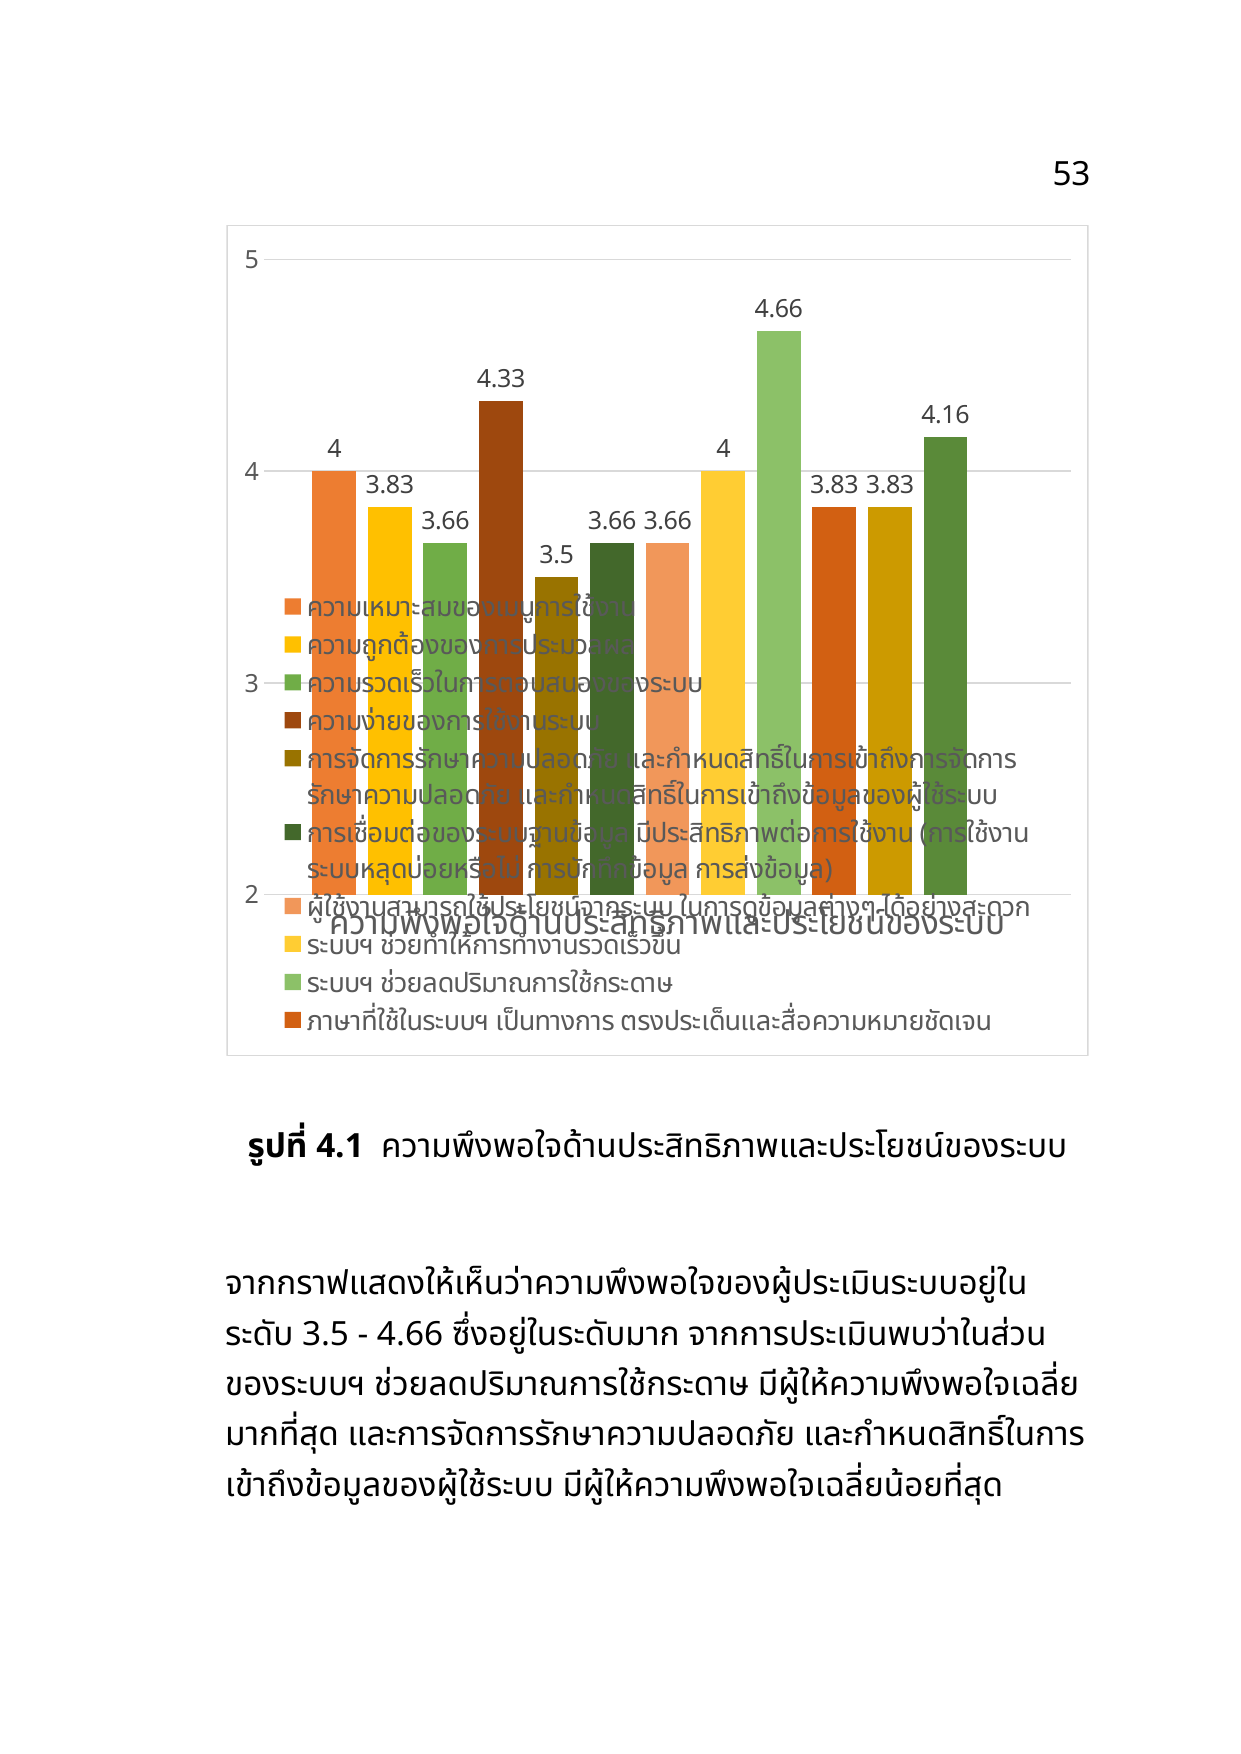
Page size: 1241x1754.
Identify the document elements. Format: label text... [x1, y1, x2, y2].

text จากกราฟแสดงให้เห็นว่าความพึงพอใจของผู้ประเมินระบบอยู่ในระดับ 3.5 - 4.66 ซึ่งอยู่ในระดับมาก จากการประเมินพบว่าในส่วนของระบบฯ ช่วยลดปริมาณการใช้กระดาษ มีผู้ให้ความพึงพอใจเฉลี่ยมากที่สุด และการจัดการรักษาความปลอดภัย และกำหนดสิทธิ์ในการเข้าถึงข้อมูลของผู้ใช้ระบบ มีผู้ให้ความพึงพอใจเฉลี่ยน้อยที่สุด [225, 1259, 1090, 1511]
text รูปที่ 4.1 ความพึงพอใจด้านประสิทธิภาพและประโยชน์ของระบบ [225, 1122, 1090, 1173]
